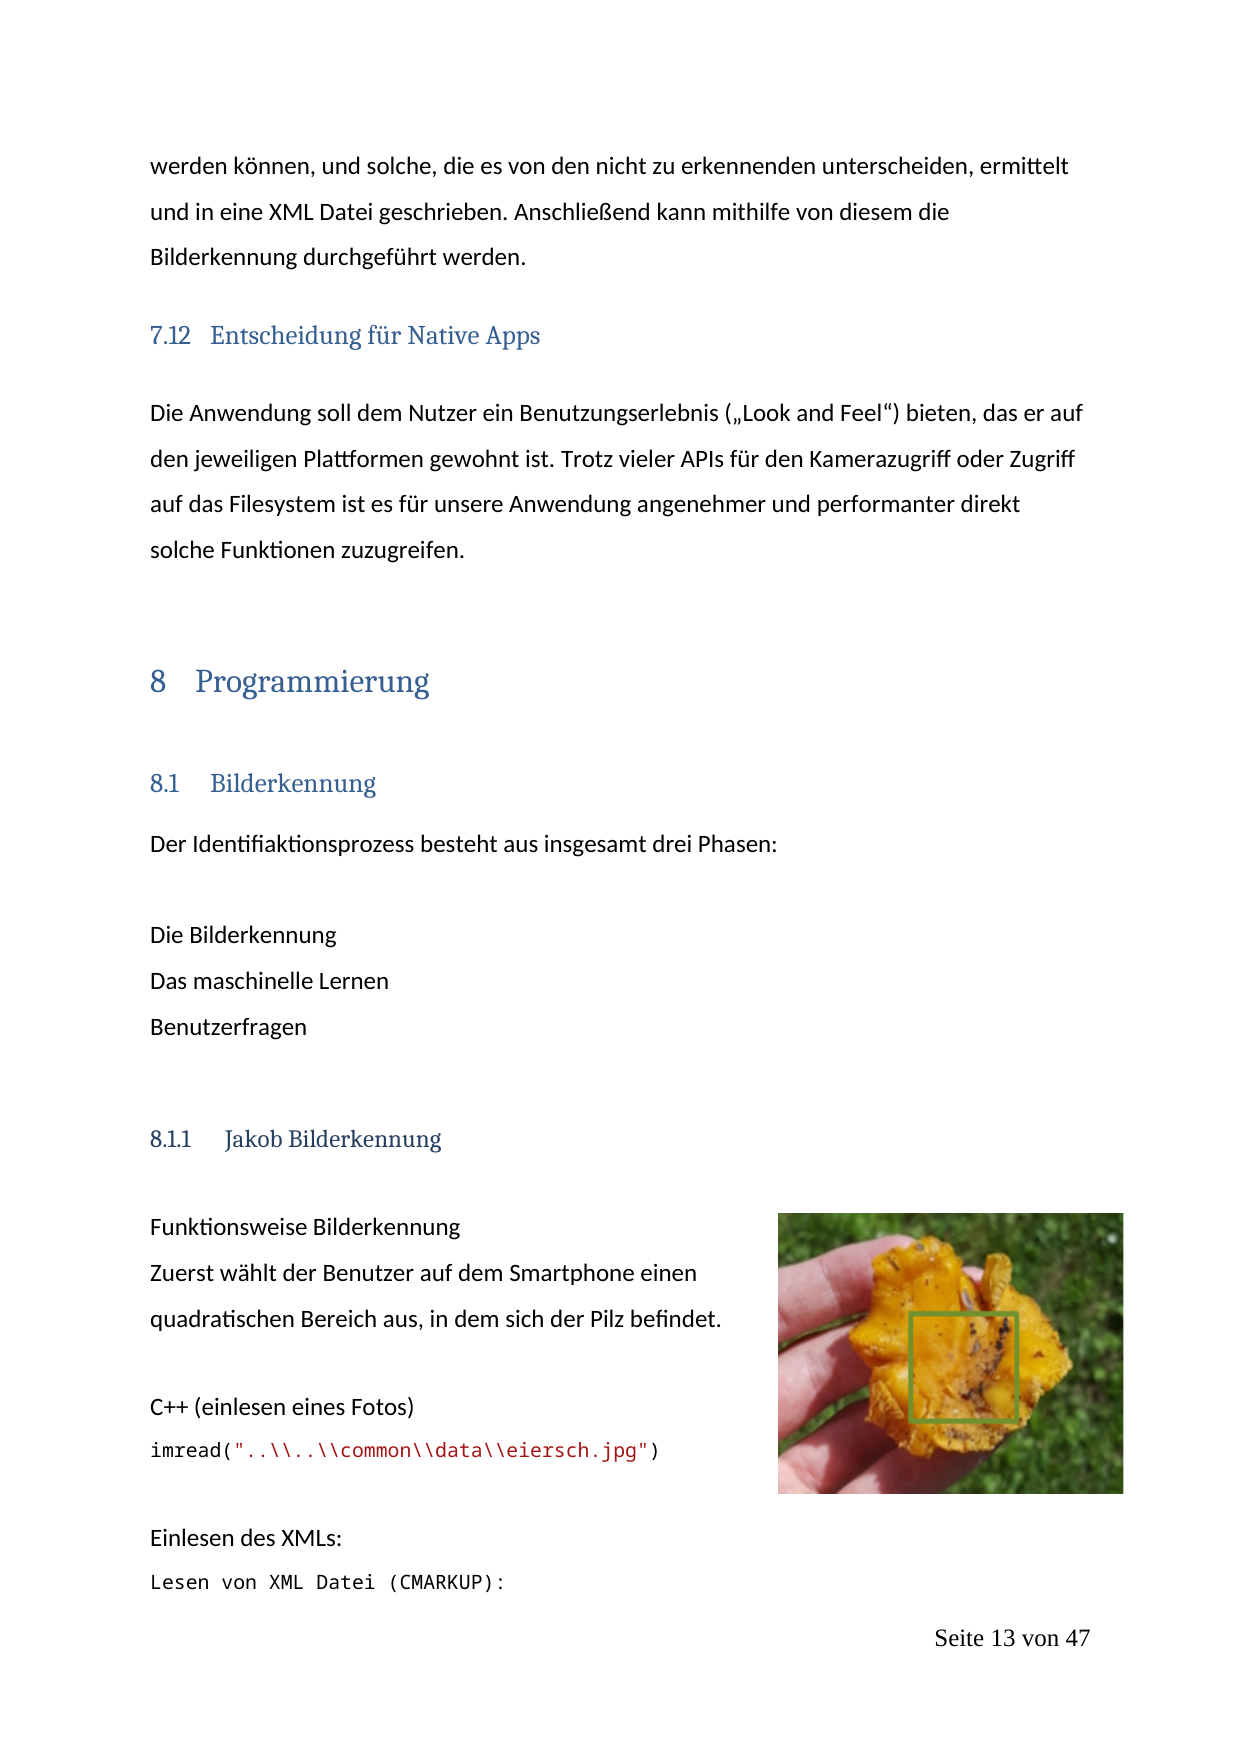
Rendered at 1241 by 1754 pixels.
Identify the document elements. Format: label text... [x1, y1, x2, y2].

text Die Bilderkennung [150, 919, 1090, 950]
text Lesen von XML Datei (CMARKUP): [150, 1568, 1090, 1595]
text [150, 150, 1090, 272]
text Das maschinelle Lernen [150, 965, 1090, 996]
text Zuerst wählt der Benutzer auf dem Smartphone einen quadratischen Bereich aus, in dem sich der Pilz befindet. [150, 1257, 778, 1376]
text imread("..\\..\\common\\data\\eiersch.jpg") [150, 1436, 778, 1463]
subtitle Bilderkennung [150, 768, 1090, 799]
text Funktionsweise Bilderkennung [150, 1211, 1090, 1242]
subtitle Entscheidung für Native Apps [150, 320, 1090, 351]
text C++ (einlesen eines Fotos) [150, 1391, 778, 1421]
text Benutzerfragen [150, 1011, 1090, 1042]
subtitle Jakob Bilderkennung [150, 1125, 1090, 1154]
text Einlesen des XMLs: [150, 1523, 1090, 1553]
picture [778, 1213, 1124, 1494]
text Die Anwendung soll dem Nutzer ein Benutzungserlebnis („Look and Feel“) bieten, das er auf den jeweiligen Plattformen gewohnt ist. Trotz vieler APIs für den Kamerazugriff oder Zugriff auf das Filesystem ist es für unsere Anwendung angenehmer und performanter direkt solche Funktionen zuzugreifen. [150, 397, 1090, 565]
subtitle Programmierung [150, 662, 1090, 701]
text Der Identifiaktionsprozess besteht aus insgesamt drei Phasen: [150, 828, 1090, 859]
